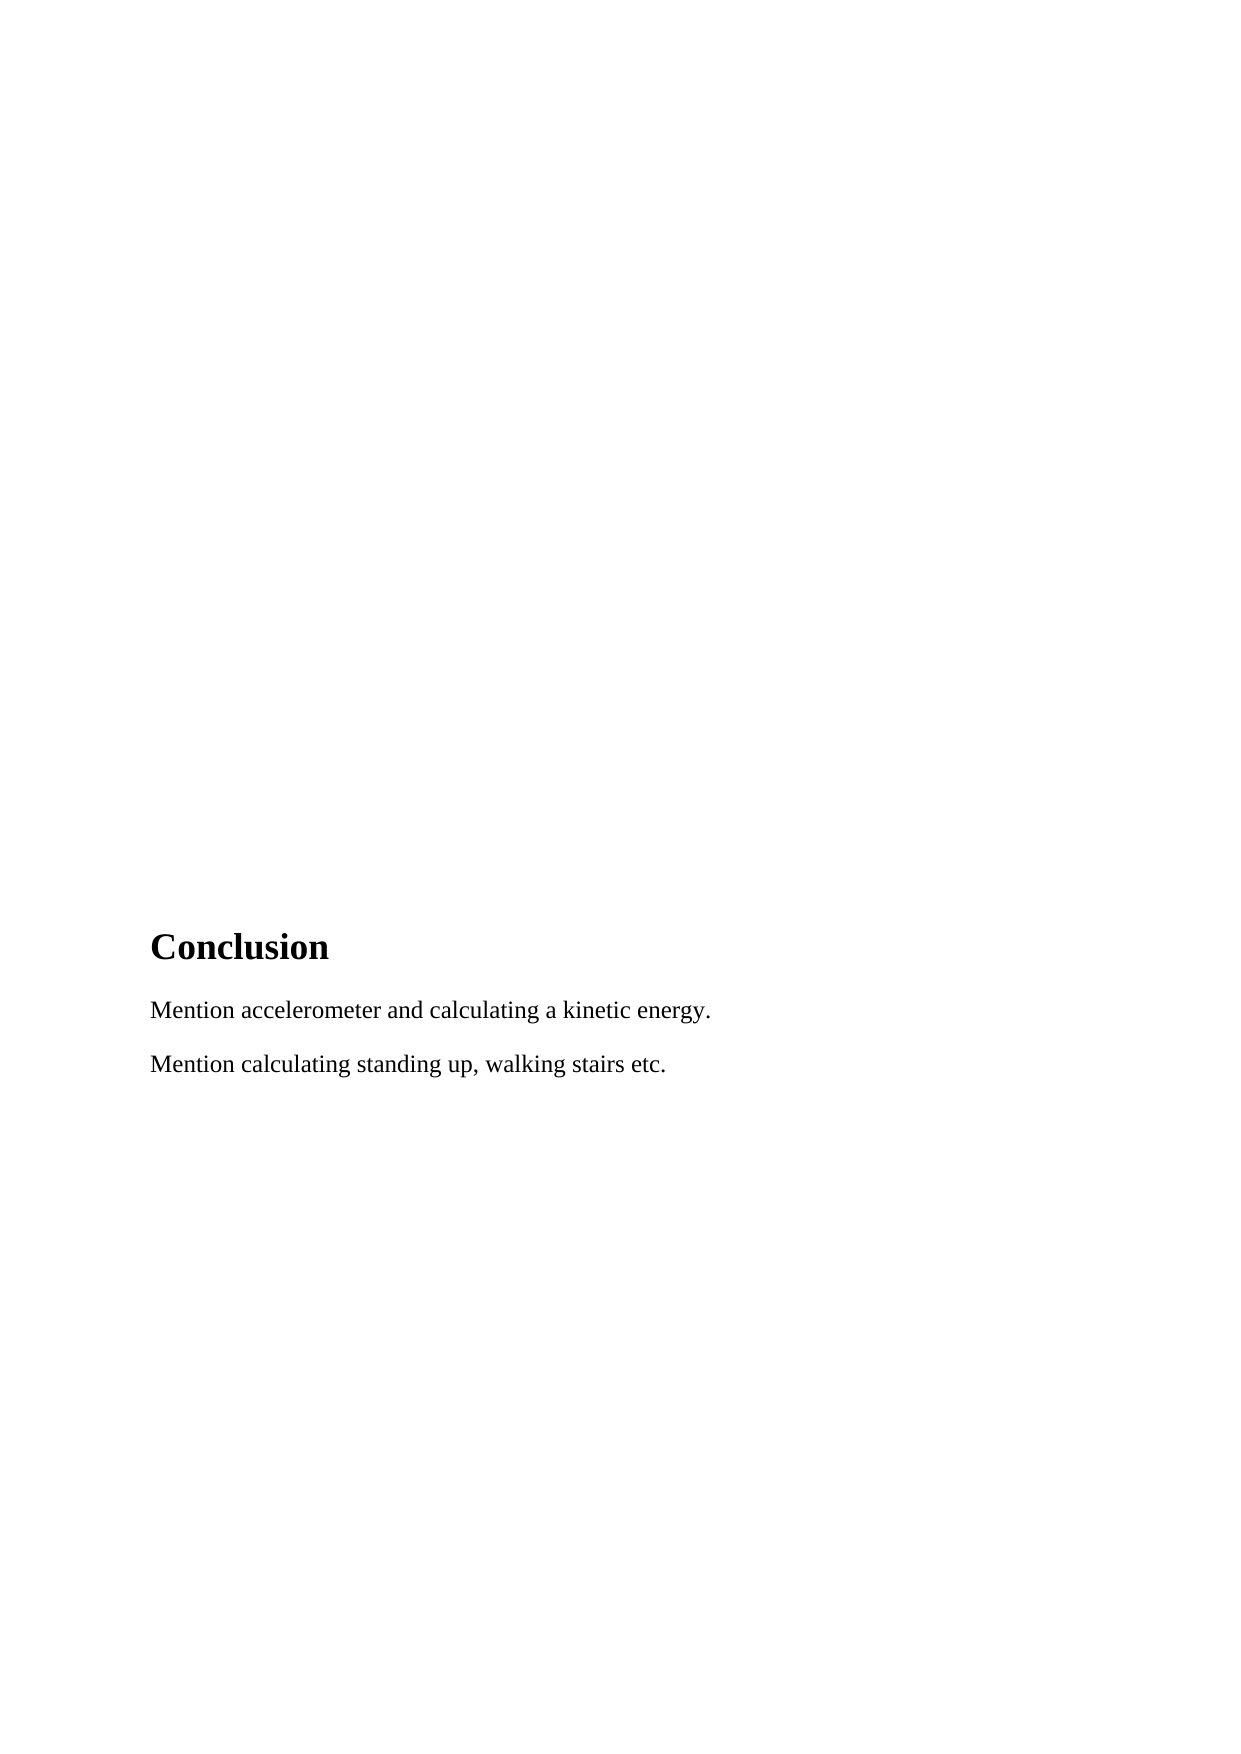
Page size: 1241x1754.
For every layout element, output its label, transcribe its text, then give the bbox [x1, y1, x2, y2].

text Mention accelerometer and calculating a kinetic energy. [150, 995, 1090, 1024]
text Conclusion [150, 924, 1090, 968]
text Mention calculating standing up, walking stairs etc. [150, 1049, 1090, 1078]
